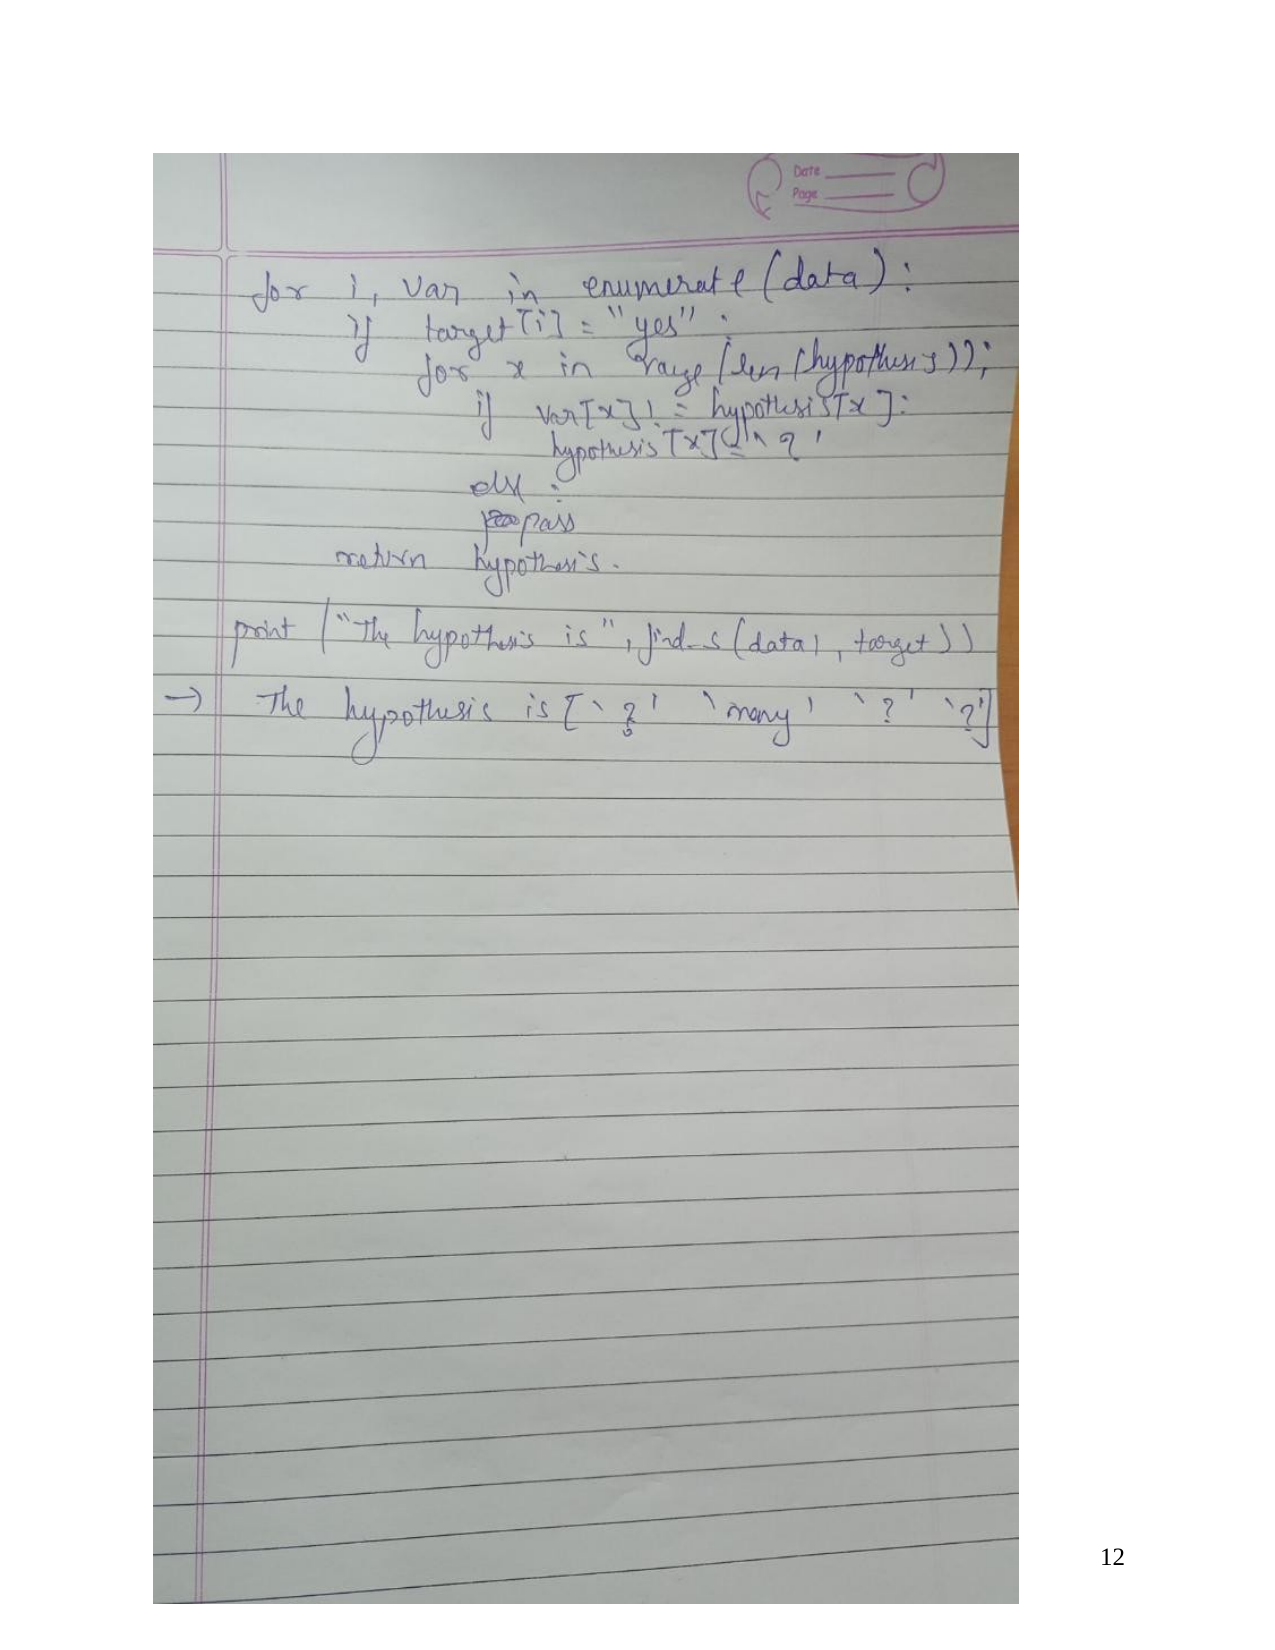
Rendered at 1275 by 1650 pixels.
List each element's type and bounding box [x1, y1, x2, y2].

picture [153, 153, 1019, 1604]
